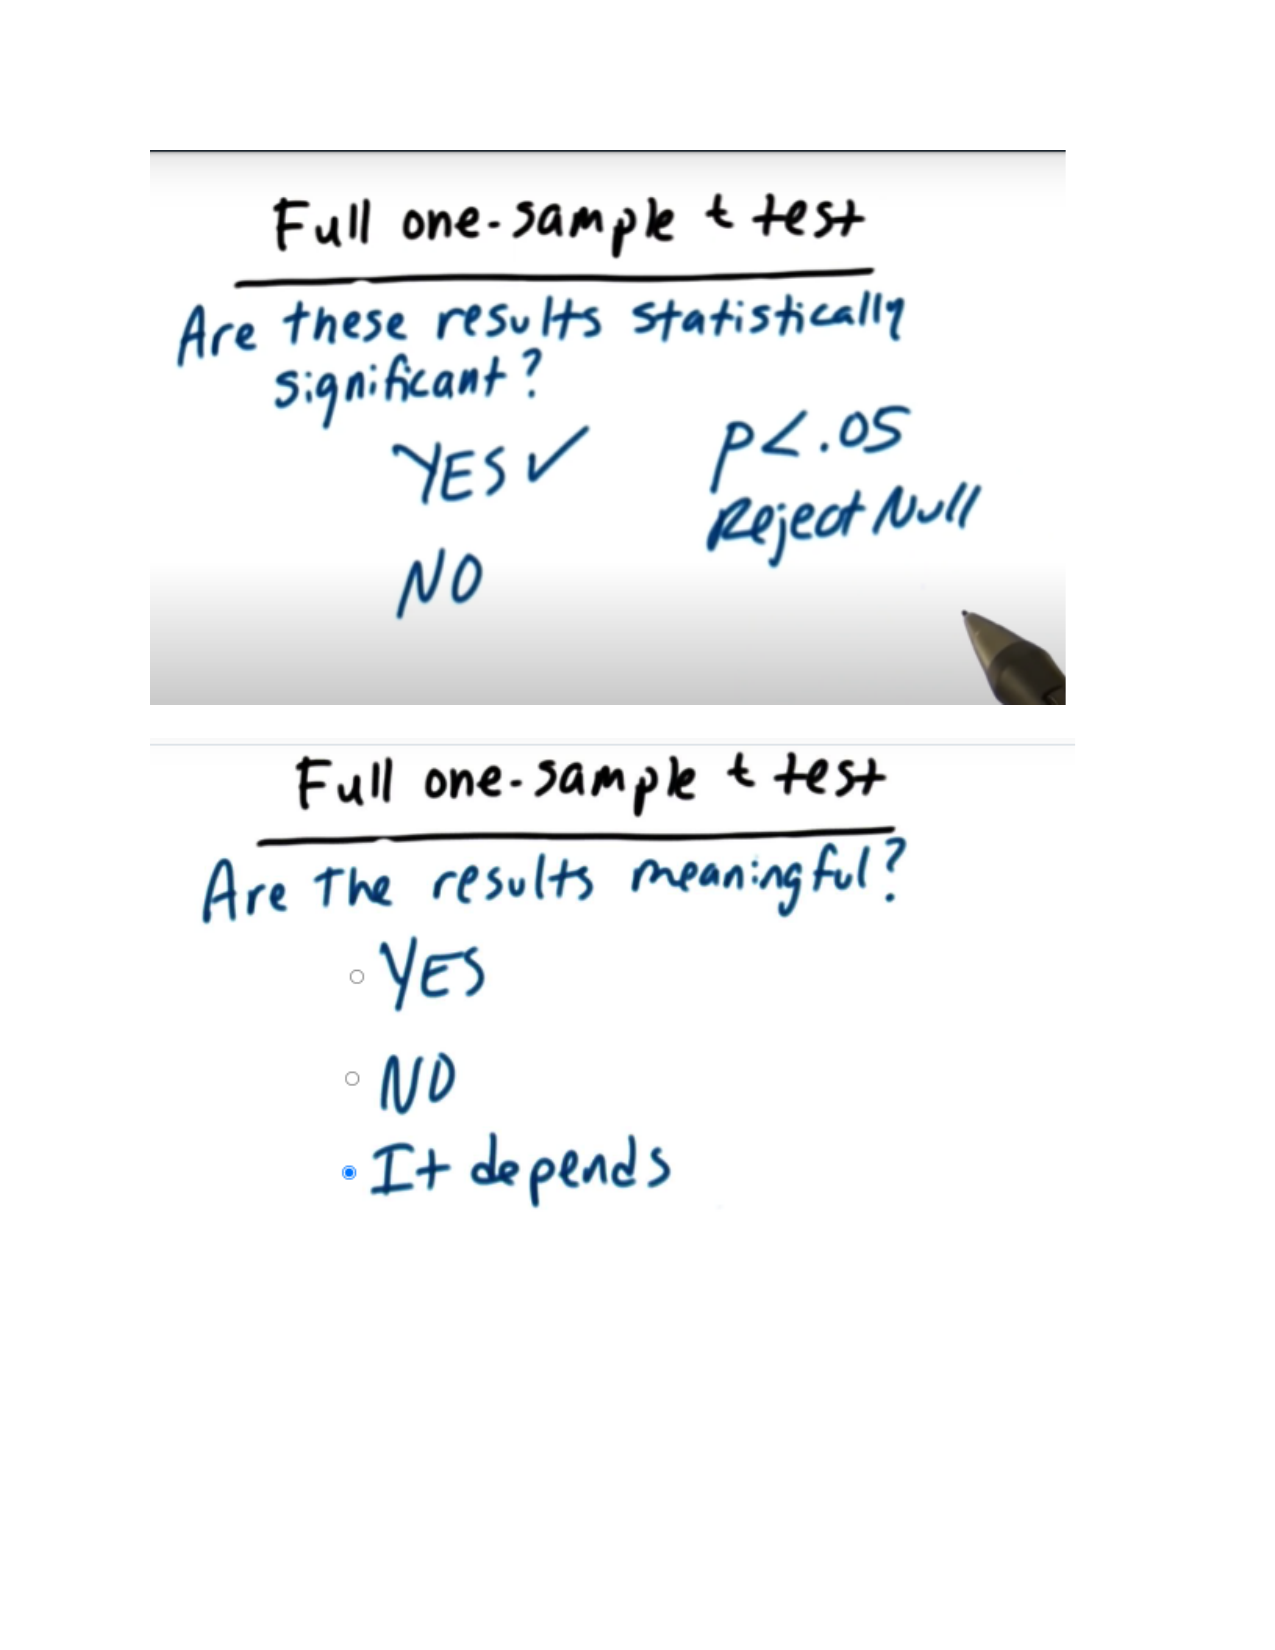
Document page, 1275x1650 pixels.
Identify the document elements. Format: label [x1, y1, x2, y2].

picture [150, 150, 1066, 705]
picture [150, 738, 1075, 1263]
